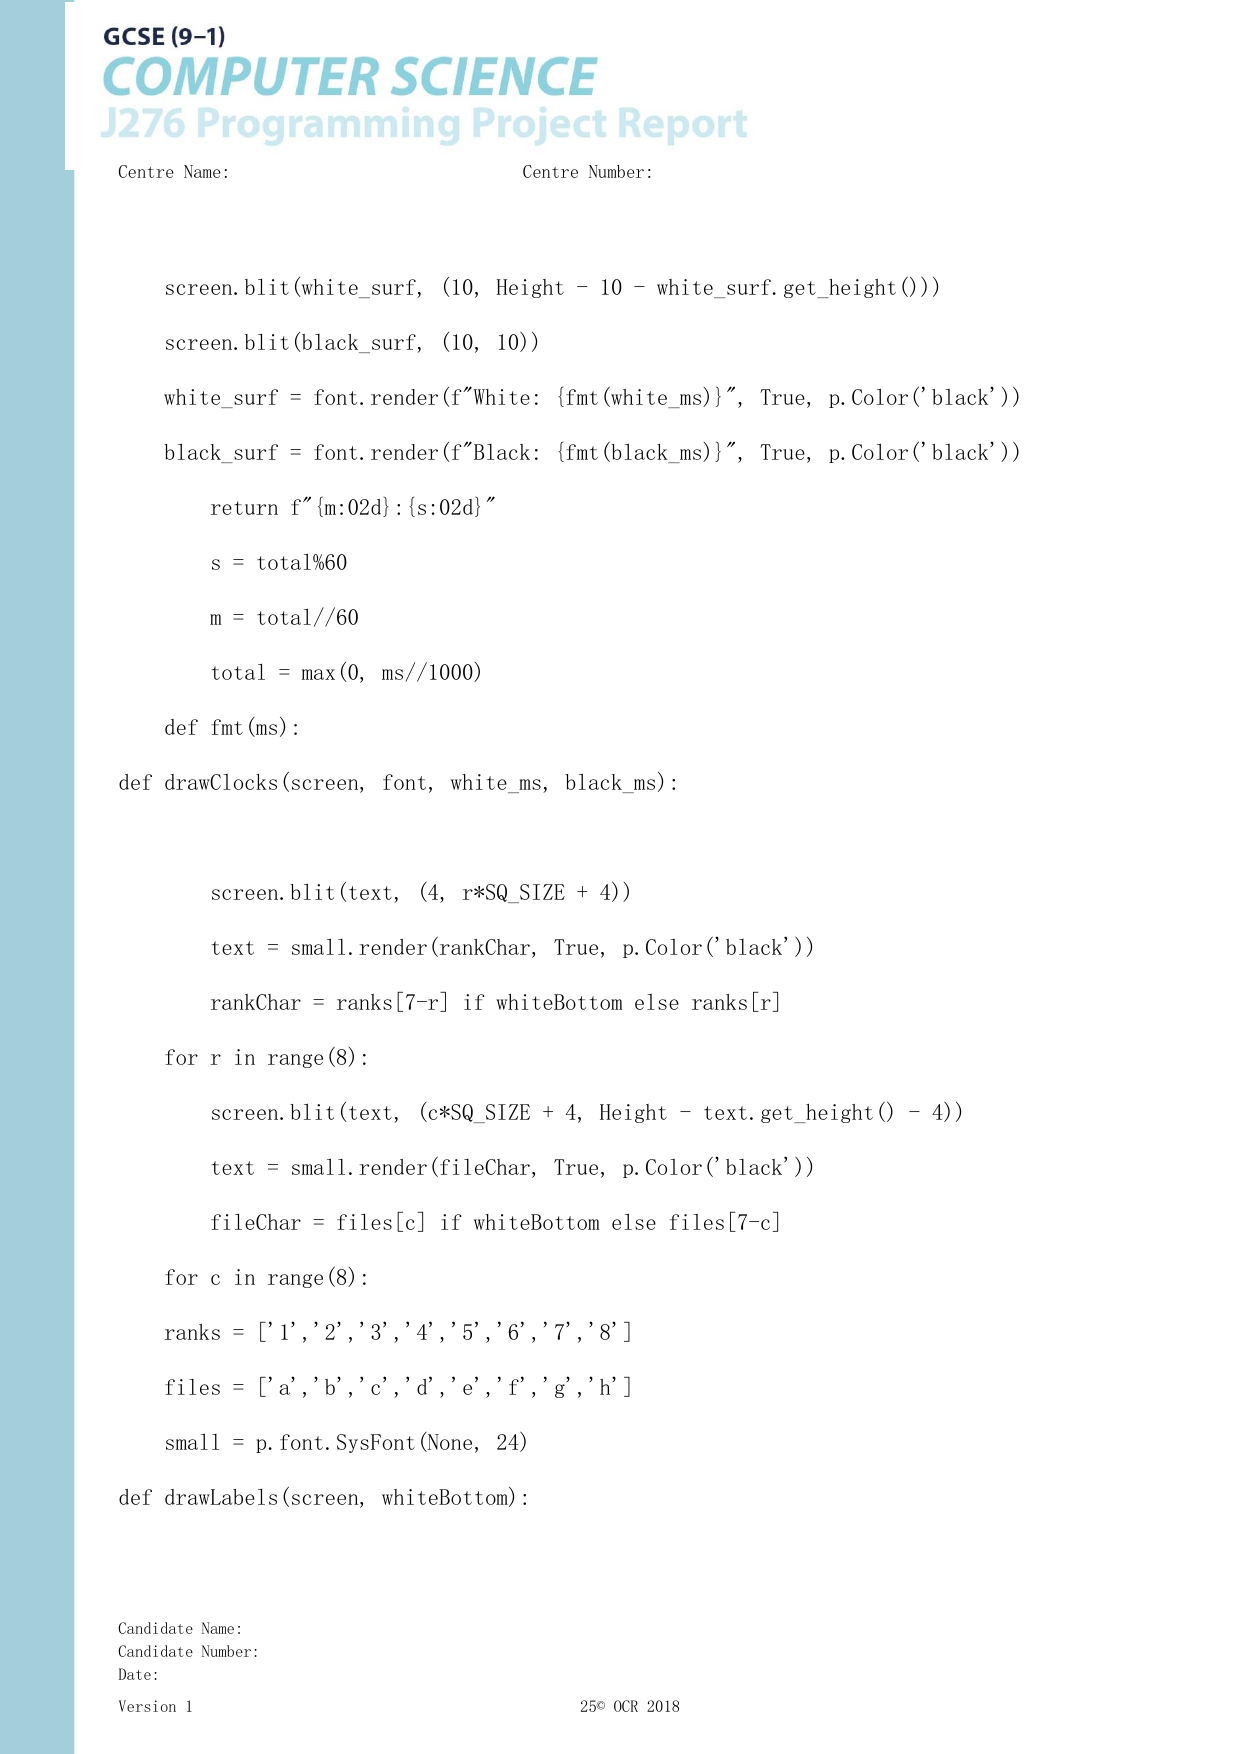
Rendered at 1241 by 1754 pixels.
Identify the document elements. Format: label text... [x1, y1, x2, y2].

text black_surf = font.render(f"Black: {fmt(black_ms)}", True, p.Color('black')) [118, 437, 1152, 463]
text text = small.render(fileChar, True, p.Color('black')) [118, 1152, 1152, 1178]
text for r in range(8): [118, 1042, 1152, 1068]
text files = ['a','b','c','d','e','f','g','h'] [118, 1372, 1152, 1398]
text def drawClocks(screen, font, white_ms, black_ms): [118, 767, 1152, 793]
text m = total//60 [118, 602, 1152, 628]
text screen.blit(black_surf, (10, 10)) [118, 327, 1152, 353]
text total = max(0, ms//1000) [118, 657, 1152, 683]
text screen.blit(white_surf, (10, Height - 10 - white_surf.get_height())) [118, 272, 1152, 298]
text screen.blit(text, (c*SQ_SIZE + 4, Height - text.get_height() - 4)) [118, 1097, 1152, 1123]
text def fmt(ms): [118, 712, 1152, 738]
text rankChar = ranks[7-r] if whiteBottom else ranks[r] [118, 987, 1152, 1013]
text def drawLabels(screen, whiteBottom): [118, 1482, 1152, 1508]
picture [65, 2, 1240, 170]
text screen.blit(text, (4, r*SQ_SIZE + 4)) [118, 877, 1152, 903]
text text = small.render(rankChar, True, p.Color('black')) [118, 932, 1152, 958]
text small = p.font.SysFont(None, 24) [118, 1427, 1152, 1453]
text for c in range(8): [118, 1262, 1152, 1288]
text white_surf = font.render(f"White: {fmt(white_ms)}", True, p.Color('black')) [118, 382, 1152, 408]
text return f"{m:02d}:{s:02d}" [118, 492, 1152, 518]
text s = total%60 [118, 547, 1152, 573]
text ranks = ['1','2','3','4','5','6','7','8'] [118, 1317, 1152, 1343]
text fileChar = files[c] if whiteBottom else files[7-c] [118, 1207, 1152, 1233]
